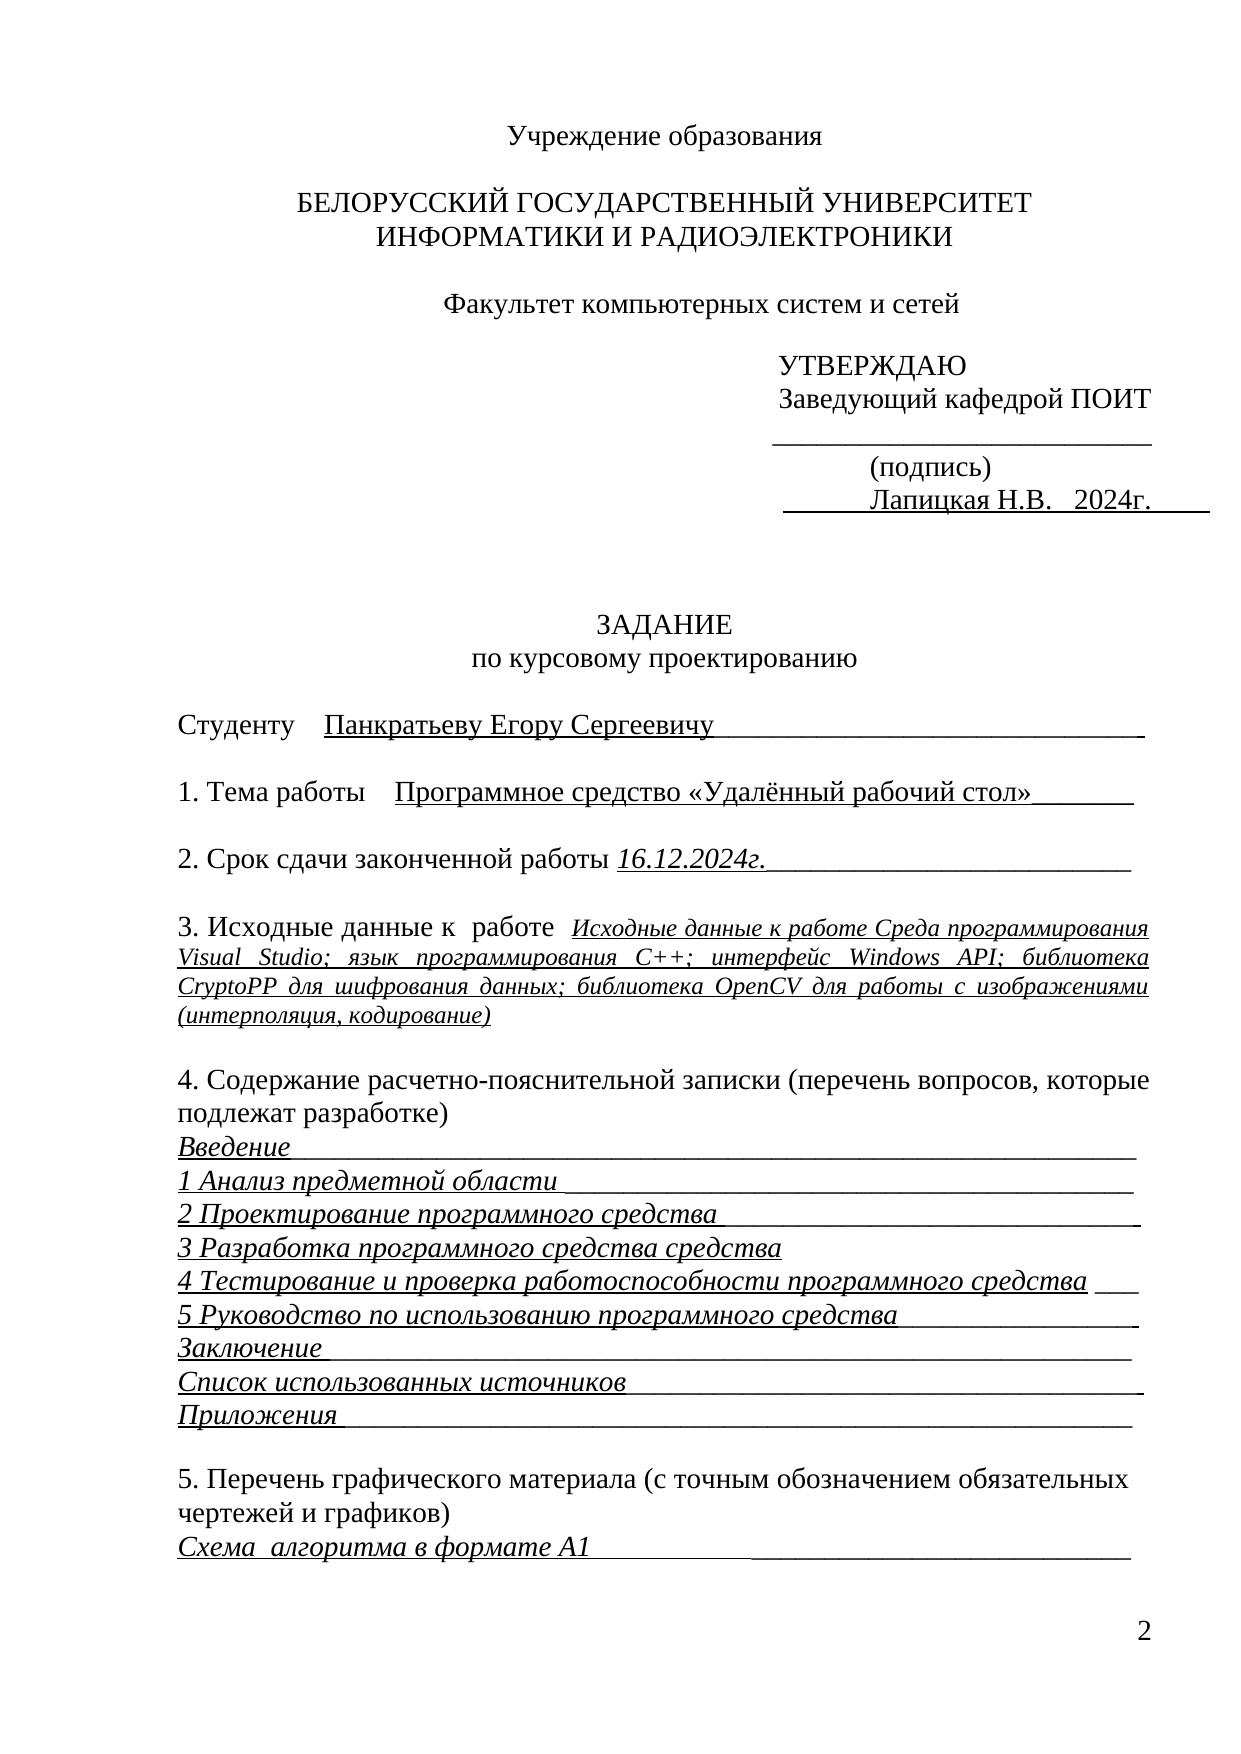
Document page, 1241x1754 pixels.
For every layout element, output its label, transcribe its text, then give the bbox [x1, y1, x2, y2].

text 2 Проектирование программного средства ____________________________ [177, 1196, 1152, 1230]
text Учреждение образования [177, 118, 1152, 152]
text Приложения ______________________________________________________ [177, 1397, 1152, 1431]
text 3 Разработка программного средства средства [177, 1230, 1152, 1263]
text по курсовому проектированию [177, 640, 1152, 674]
text Заключение _______________________________________________________ [177, 1330, 1152, 1364]
text __________________________ [177, 415, 1152, 449]
text Лапицкая Н.В. 2024г. [177, 482, 1152, 516]
text 5 Руководство по использованию программного средства________________ [177, 1297, 1152, 1330]
text Студенту Панкратьеву Егору Сергеевичу_____________________________ [177, 707, 1152, 741]
text 4 Тестирование и проверка работоспособности программного средства ___ [177, 1263, 1152, 1297]
text Заведующий кафедрой ПОИТ [177, 382, 1152, 415]
text 3. Исходные данные к работе Исходные данные к работе Среда программирования Visual Studio; язык программирования C++; интерфейс Windows API; библиотека CryptoPP для шифрования данных; библиотека OpenCV для работы с изображениями (интерполяция, кодирование) [177, 909, 1152, 1028]
text 4. Содержание расчетно-пояснительной записки (перечень вопросов, которые подлежат разработке) [177, 1062, 1152, 1129]
text 1. Тема работы Программное средство «Удалённый рабочий стол»_______ [177, 774, 1152, 808]
text Список использованных источников___________________________________ [177, 1364, 1152, 1397]
text Факультет компьютерных систем и сетей [177, 286, 1152, 319]
text ЗАДАНИЕ [177, 607, 1152, 640]
text 1 Анализ предметной области _______________________________________ [177, 1163, 1152, 1196]
text ИНФОРМАТИКИ И РАДИОЭЛЕКТРОНИКИ [177, 219, 1152, 252]
text Введение__________________________________________________________ [177, 1129, 1152, 1163]
text 2. Срок сдачи законченной работы 16.12.2024г._________________________ [177, 842, 1152, 875]
text (подпись) [177, 449, 1152, 482]
text 5. Перечень графического материала (с точным обозначением обязательных чертежей и графиков) [177, 1462, 1152, 1529]
text Схема алгоритма в формате А1 __________________________ [177, 1529, 1152, 1562]
text БЕЛОРУССКИЙ ГОСУДАРСТВЕННЫЙ УНИВЕРСИТЕТ [177, 185, 1152, 219]
text УТВЕРЖДАЮ [177, 348, 1152, 382]
